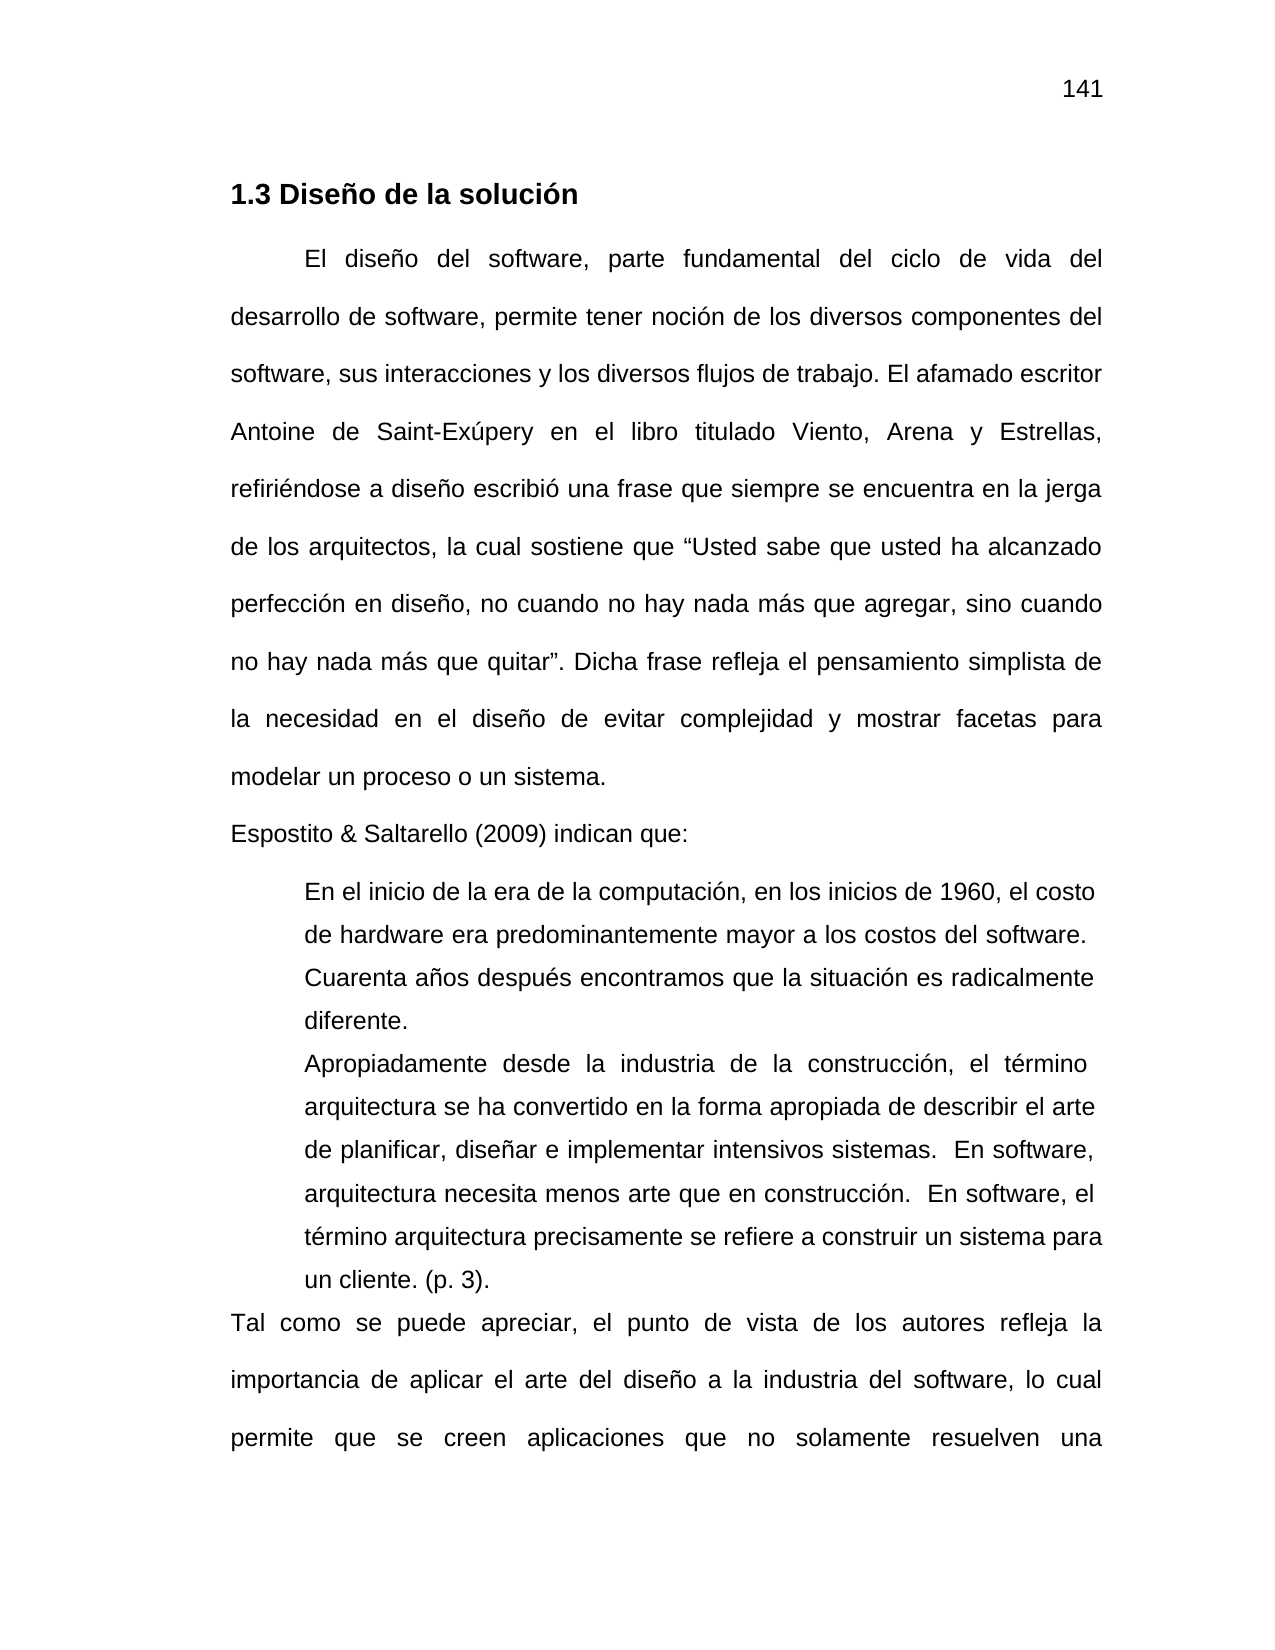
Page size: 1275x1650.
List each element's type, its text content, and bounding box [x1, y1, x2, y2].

text En el inicio de la era de la computación, en los inicios de 1960, el costo de hardware era predominantemente mayor a los costos del software. Cuarenta años después encontramos que la situación es radicalmente diferente. [230, 877, 1104, 1035]
subtitle 1.3 Diseño de la solución [230, 177, 1104, 211]
text El diseño del software, parte fundamental del ciclo de vida del desarrollo de software, permite tener noción de los diversos componentes del software, sus interacciones y los diversos flujos de trabajo. El afamado escritor Antoine de Saint-Exúpery en el libro titulado Viento, Arena y Estrellas, refiriéndose a diseño escribió una frase que siempre se encuentra en la jerga de los arquitectos, la cual sostiene que “Usted sabe que usted ha alcanzado perfección en diseño, no cuando no hay nada más que agregar, sino cuando no hay nada más que quitar”. Dicha frase refleja el pensamiento simplista de la necesidad en el diseño de evitar complejidad y mostrar facetas para modelar un proceso o un sistema. [230, 244, 1104, 791]
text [230, 1308, 1104, 1452]
text Espostito & Saltarello (2009) indican que: [230, 819, 1104, 848]
text Apropiadamente desde la industria de la construcción, el término arquitectura se ha convertido en la forma apropiada de describir el arte de planificar, diseñar e implementar intensivos sistemas. En software, arquitectura necesita menos arte que en construcción. En software, el término arquitectura precisamente se refiere a construir un sistema para un cliente. (p. 3). [230, 1049, 1104, 1294]
